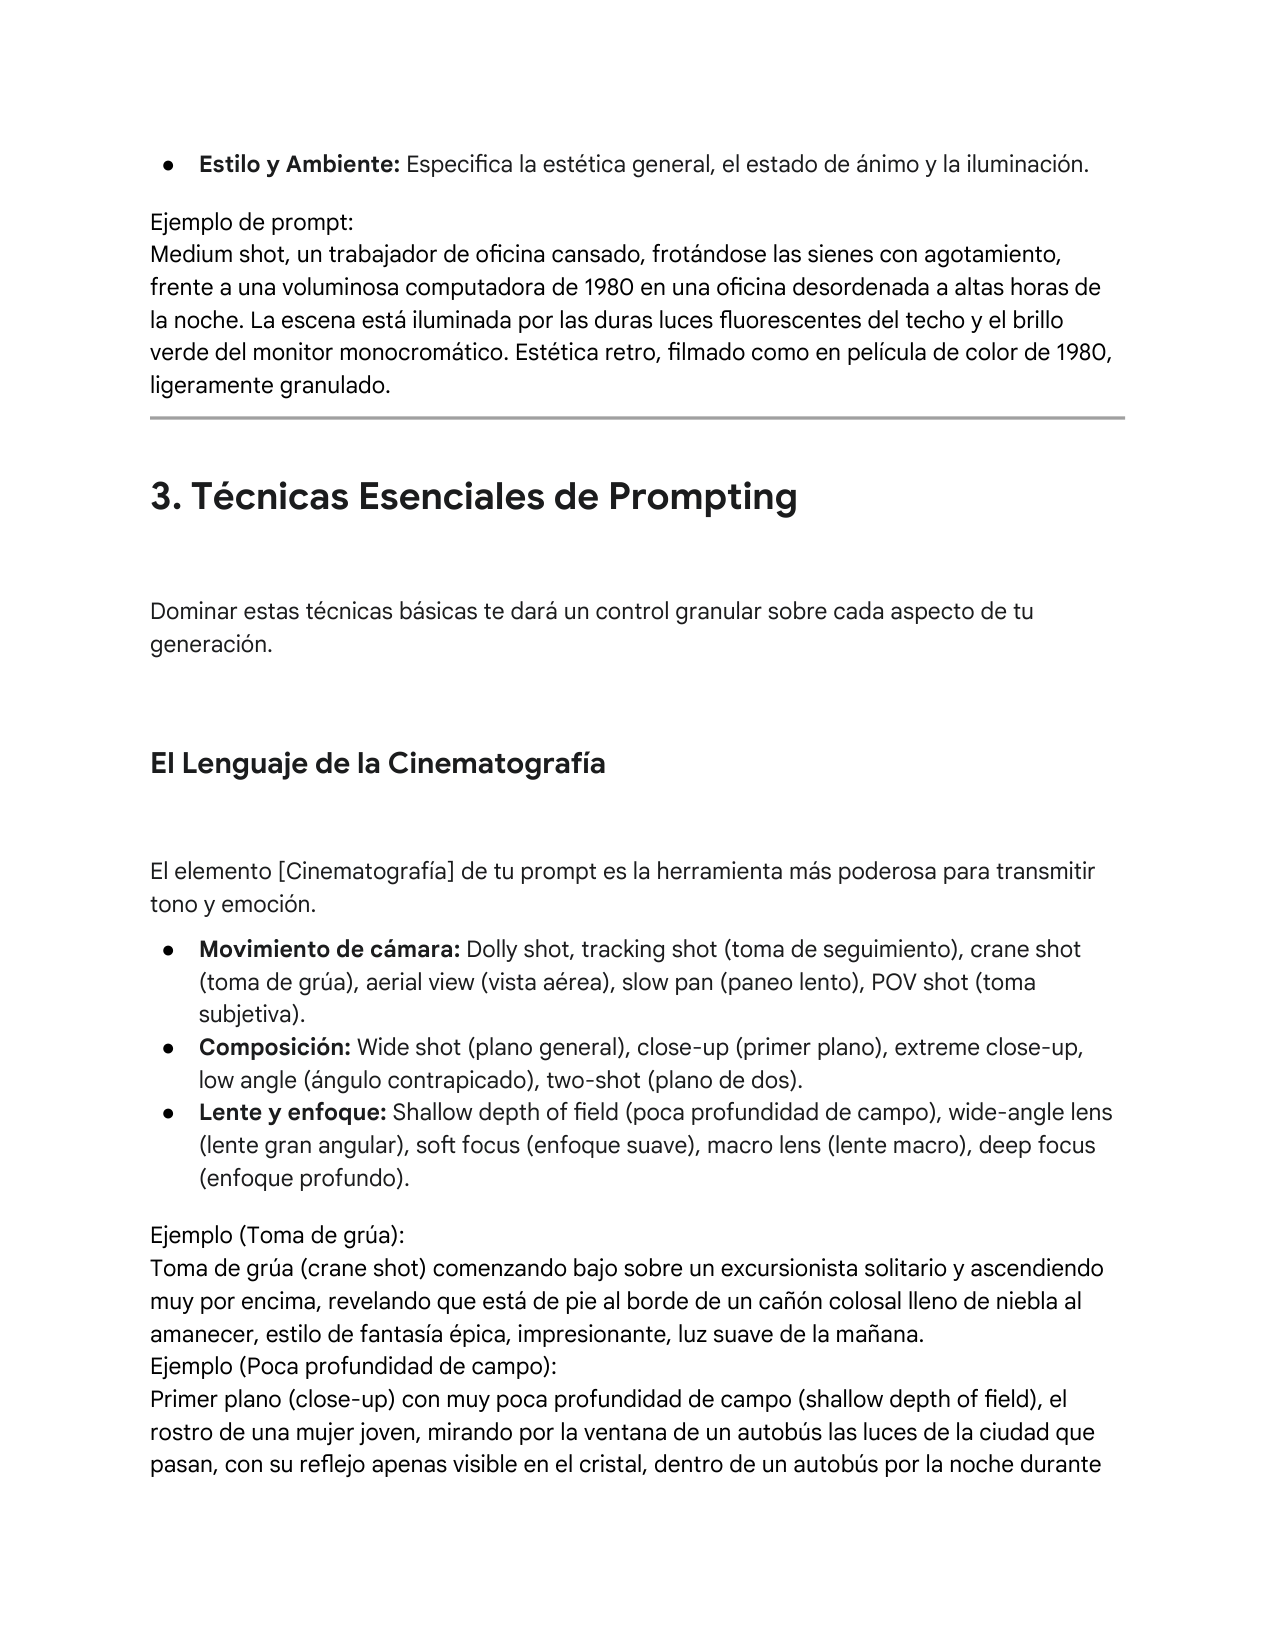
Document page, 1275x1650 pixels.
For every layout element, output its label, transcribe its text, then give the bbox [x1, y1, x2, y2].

list Movimiento de cámara: Dolly shot, tracking shot (toma de seguimiento), crane shot (toma de grúa), aerial view (vista aérea), slow pan (paneo lento), POV shot (toma subjetiva). [161, 935, 1125, 1029]
text Ejemplo (Poca profundidad de campo): [150, 1352, 1125, 1381]
list Lente y enfoque: Shallow depth of field (poca profundidad de campo), wide-angle lens (lente gran angular), soft focus (enfoque suave), macro lens (lente macro), deep focus (enfoque profundo). [161, 1098, 1125, 1193]
text Dominar estas técnicas básicas te dará un control granular sobre cada aspecto de tu generación. [150, 597, 1125, 658]
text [150, 1385, 1125, 1479]
list Estilo y Ambiente: Especifica la estética general, el estado de ánimo y la iluminación. [161, 150, 1125, 179]
text Ejemplo (Toma de grúa): [150, 1222, 1125, 1250]
text Medium shot, un trabajador de oficina cansado, frotándose las sienes con agotamiento, frente a una voluminosa computadora de 1980 en una oficina desordenada a altas horas de la noche. La escena está iluminada por las duras luces fluorescentes del techo y el brillo verde del monitor monocromático. Estética retro, filmado como en película de color de 1980, ligeramente granulado. [150, 240, 1125, 400]
text Toma de grúa (crane shot) comenzando bajo sobre un excursionista solitario y ascendiendo muy por encima, revelando que está de pie al borde de un cañón colosal lleno de niebla al amanecer, estilo de fantasía épica, impresionante, luz suave de la mañana. [150, 1254, 1125, 1348]
subtitle El Lenguaje de la Cinematografía [150, 745, 1125, 782]
text El elemento [Cinematografía] de tu prompt es la herramienta más poderosa para transmitir tono y emoción. [150, 857, 1125, 918]
text Ejemplo de prompt: [150, 208, 1125, 236]
list Composición: Wide shot (plano general), close-up (primer plano), extreme close-up, low angle (ángulo contrapicado), two-shot (plano de dos). [161, 1033, 1125, 1094]
subtitle 3. Técnicas Esenciales de Prompting [150, 473, 1125, 520]
